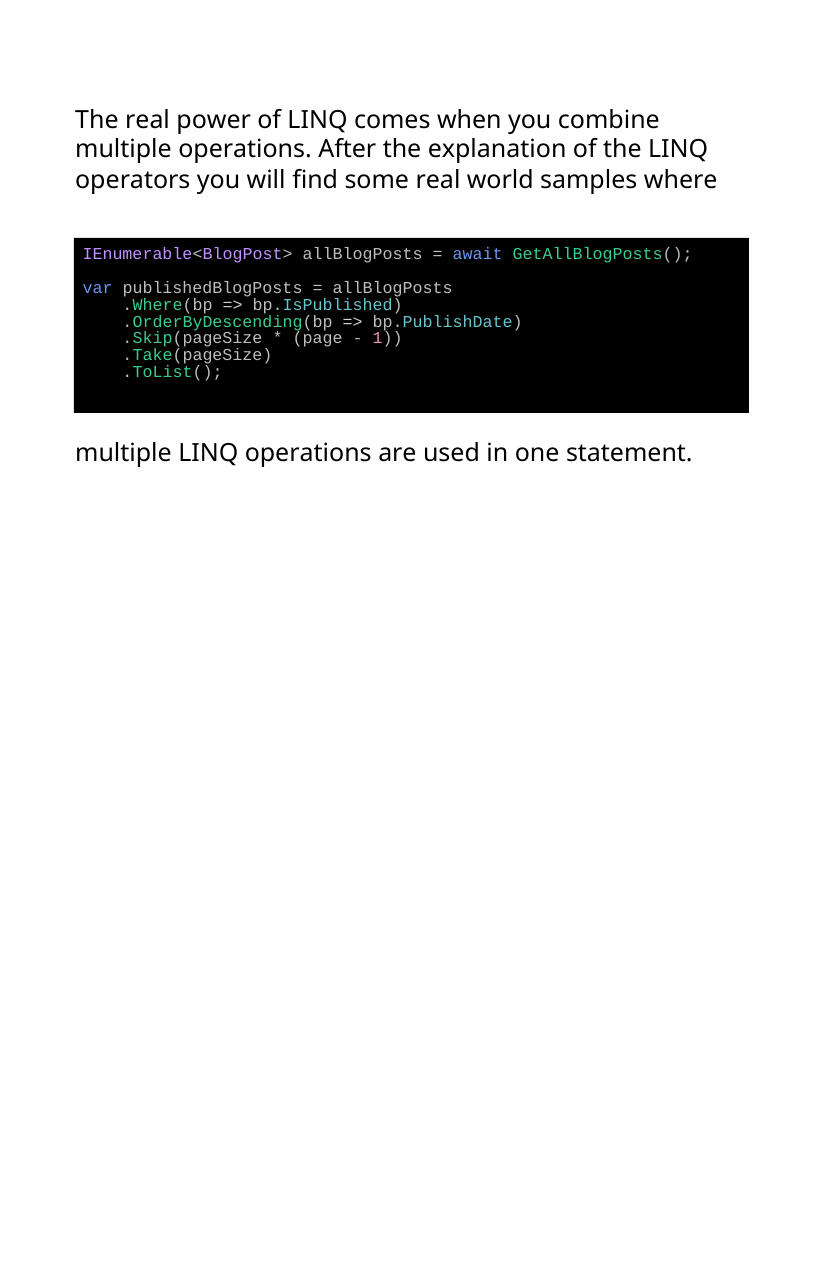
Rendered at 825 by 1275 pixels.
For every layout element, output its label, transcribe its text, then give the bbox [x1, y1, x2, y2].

text The real power of LINQ comes when you combine multiple operations. After the explanation of the LINQ operators you will find some real world samples where multiple LINQ operations are used in one statement. [75, 104, 750, 469]
